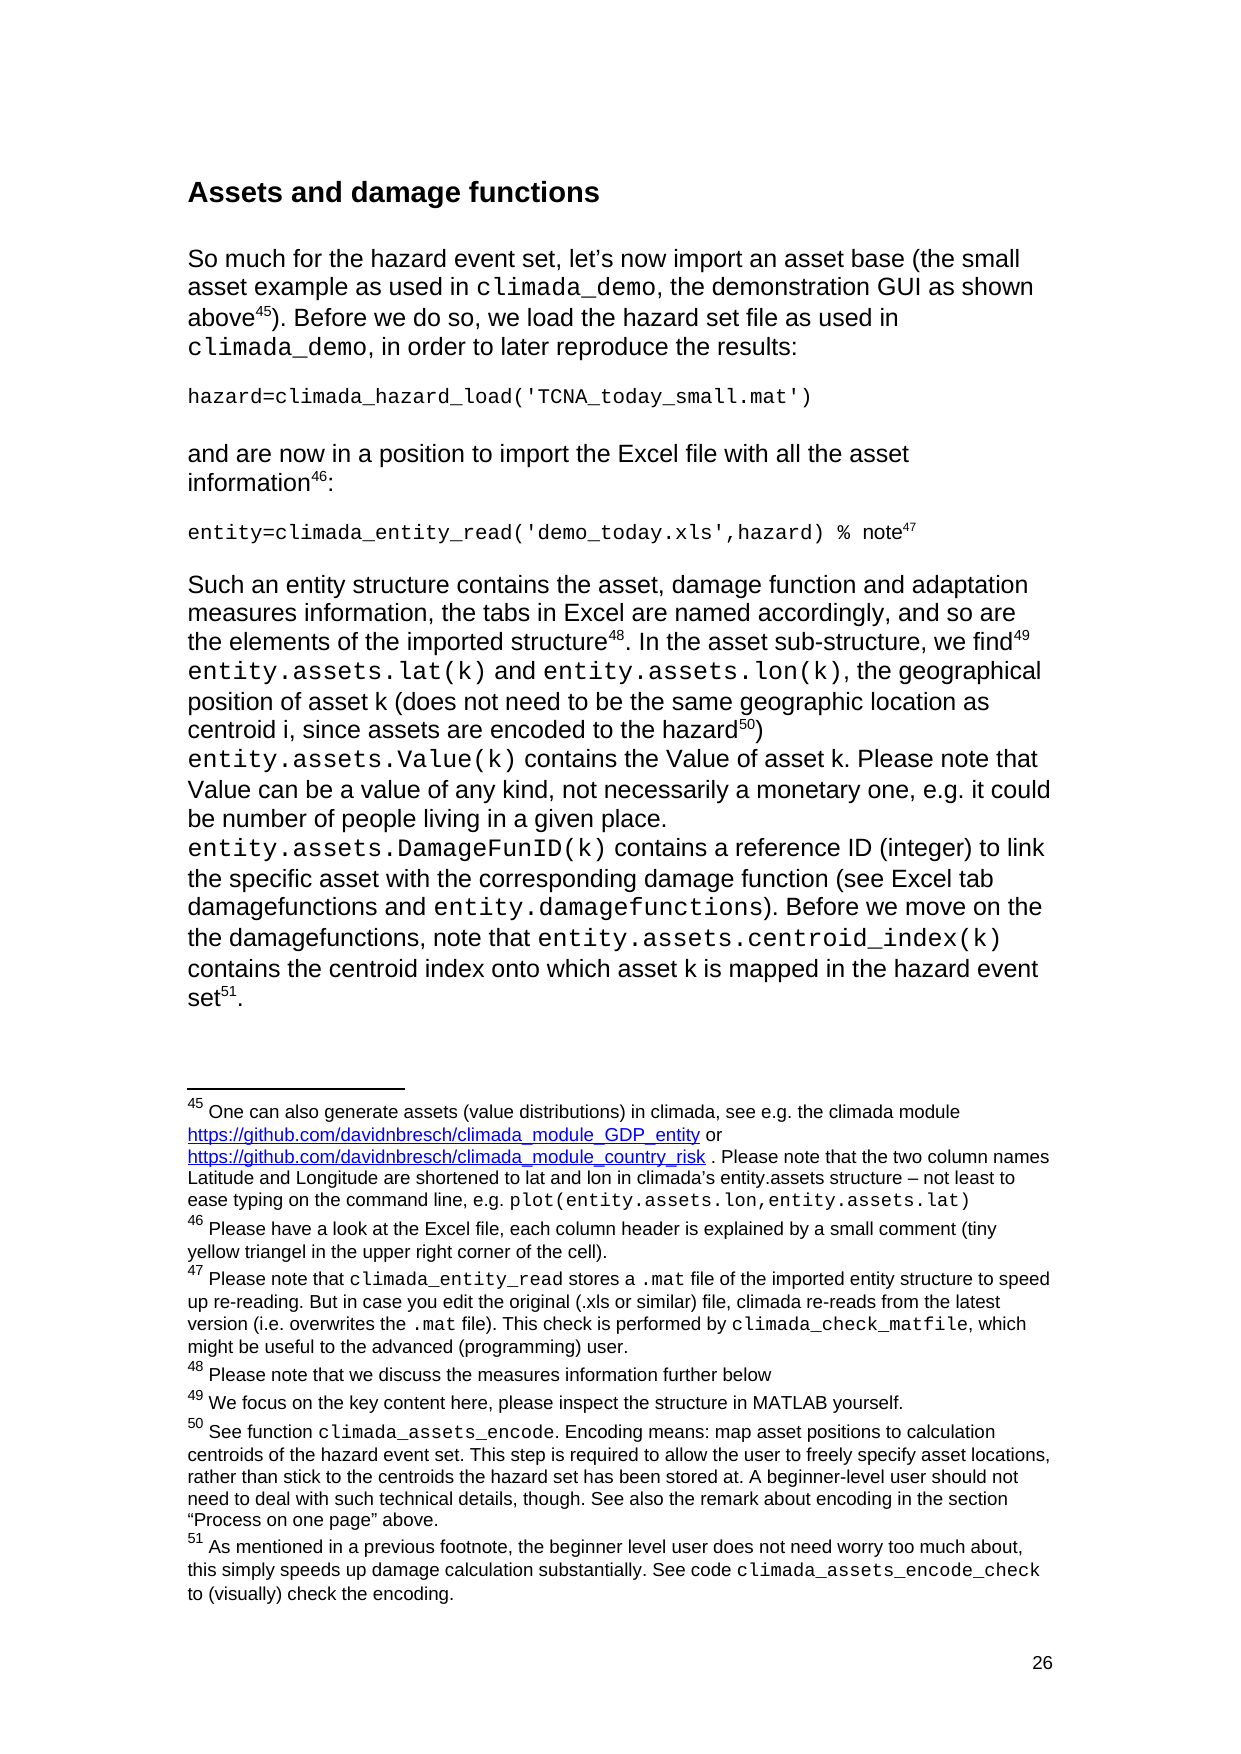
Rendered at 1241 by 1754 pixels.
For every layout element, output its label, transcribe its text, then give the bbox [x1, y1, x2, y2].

text entity=climada_entity_read('demo_today.xls',hazard) % note [187, 520, 1053, 546]
subtitle Assets and damage functions [187, 175, 1053, 208]
text hazard=climada_hazard_load('TCNA_today_small.mat') [187, 387, 1053, 410]
text So much for the hazard event set, let’s now import an asset base (the small asset example as used in climada_demo, the demonstration GUI as shown above). Before we do so, we load the hazard set file as used in climada_demo, in order to later reproduce the results: [187, 243, 1053, 363]
text Such an entity structure contains the asset, damage function and adaptation measures information, the tabs in Excel are named accordingly, and so are the elements of the imported structure. In the asset sub-structure, we find entity.assets.lat(k) and entity.assets.lon(k), the geographical position of asset k (does not need to be the same geographic location as centroid i, since assets are encoded to the hazard) entity.assets.Value(k) contains the Value of asset k. Please note that Value can be a value of any kind, not necessarily a monetary one, e.g. it could be number of people living in a given place. entity.assets.DamageFunID(k) contains a reference ID (integer) to link the specific asset with the corresponding damage function (see Excel tab damagefunctions and entity.damagefunctions). Before we move on the the damagefunctions, note that entity.assets.centroid_index(k) contains the centroid index onto which asset k is mapped in the hazard event set. [187, 569, 1053, 1012]
text and are now in a position to import the Excel file with all the asset information: [187, 439, 1053, 496]
